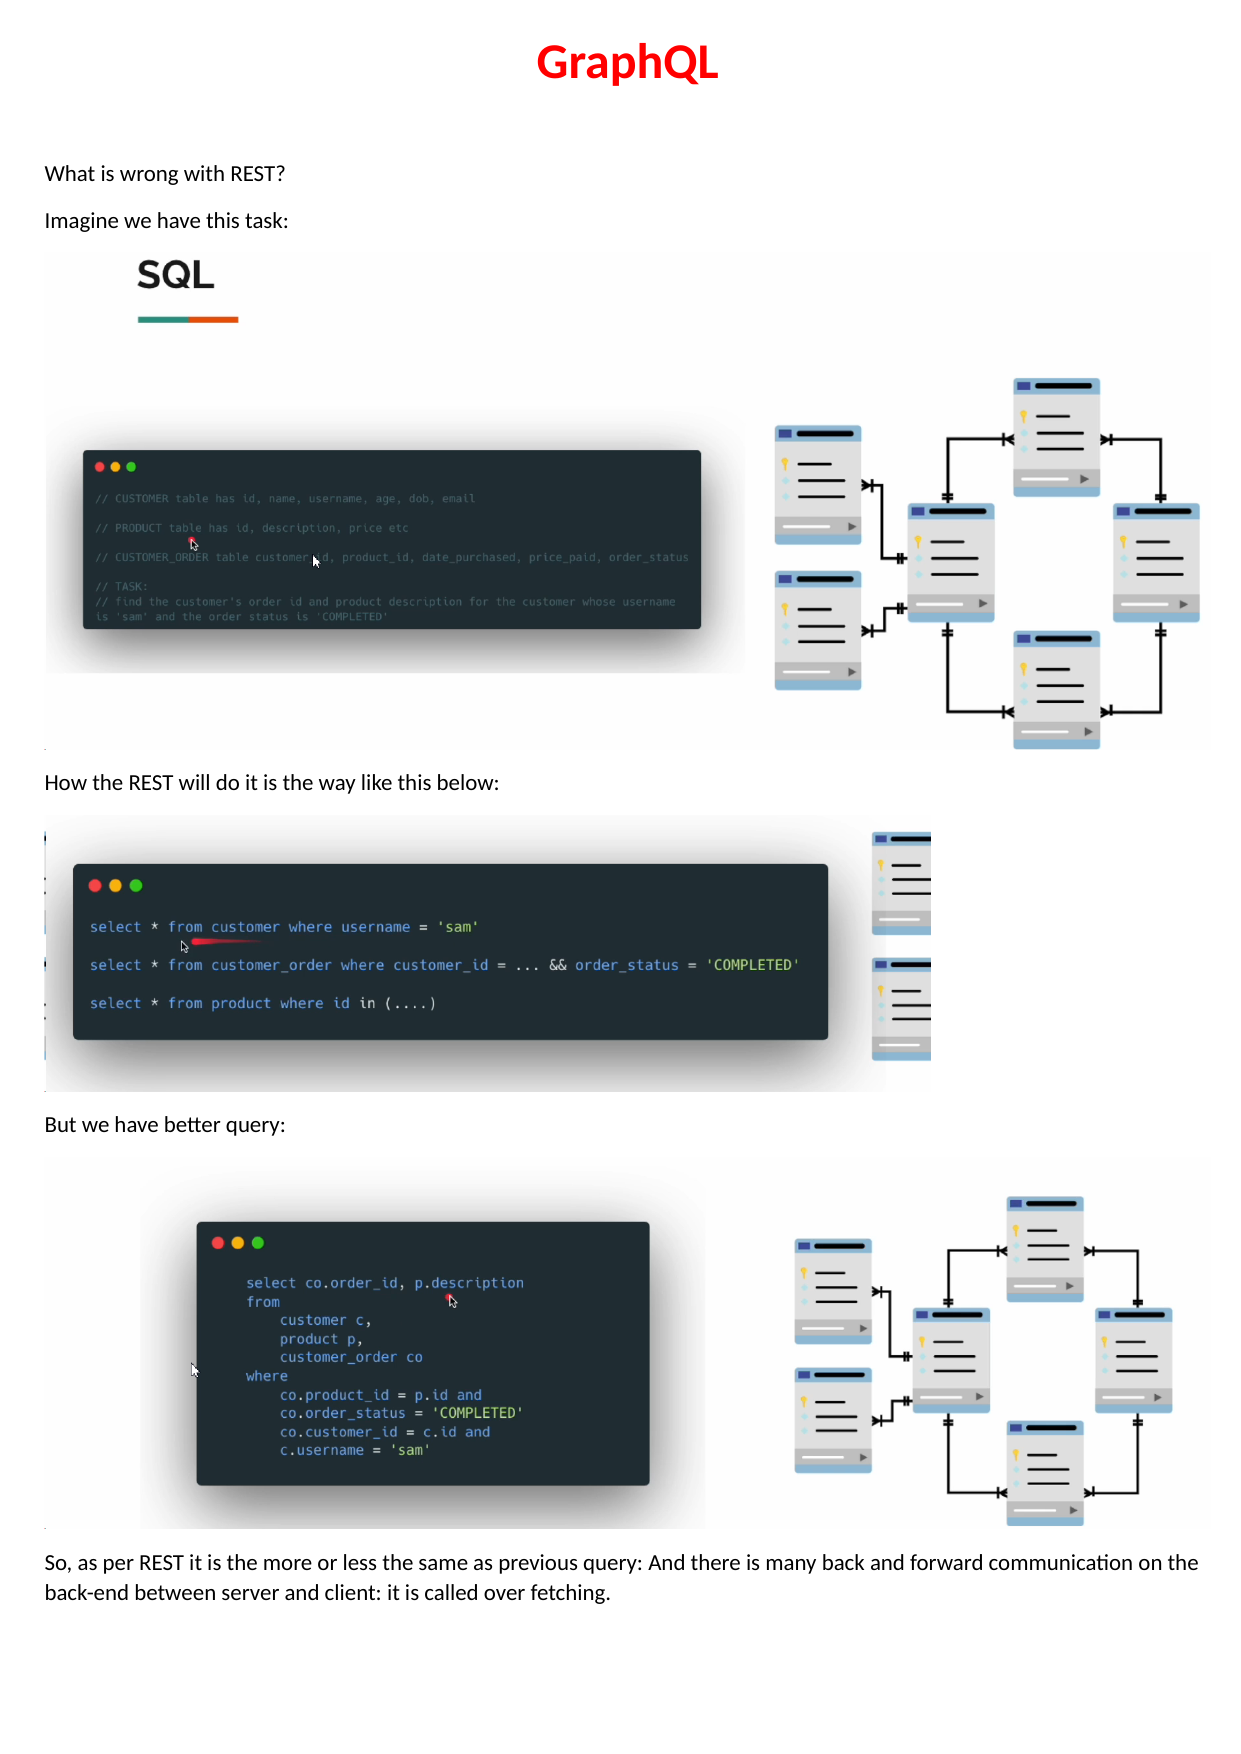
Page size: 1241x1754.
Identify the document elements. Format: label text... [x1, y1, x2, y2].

text GraphQL [44, 29, 1211, 91]
picture [44, 815, 931, 1092]
text Imagine we have this task: [44, 206, 1211, 234]
text But we have better query: [44, 1111, 1211, 1138]
text So, as per REST it is the more or less the same as previous query: And there is many back and forward communication on the back-end between server and client: it is called over fetching. [44, 1548, 1211, 1606]
text How the REST will do it is the way like this below: [44, 768, 1211, 797]
text What is wrong with REST? [44, 159, 1211, 187]
picture [44, 1157, 1211, 1529]
picture [44, 252, 1211, 750]
